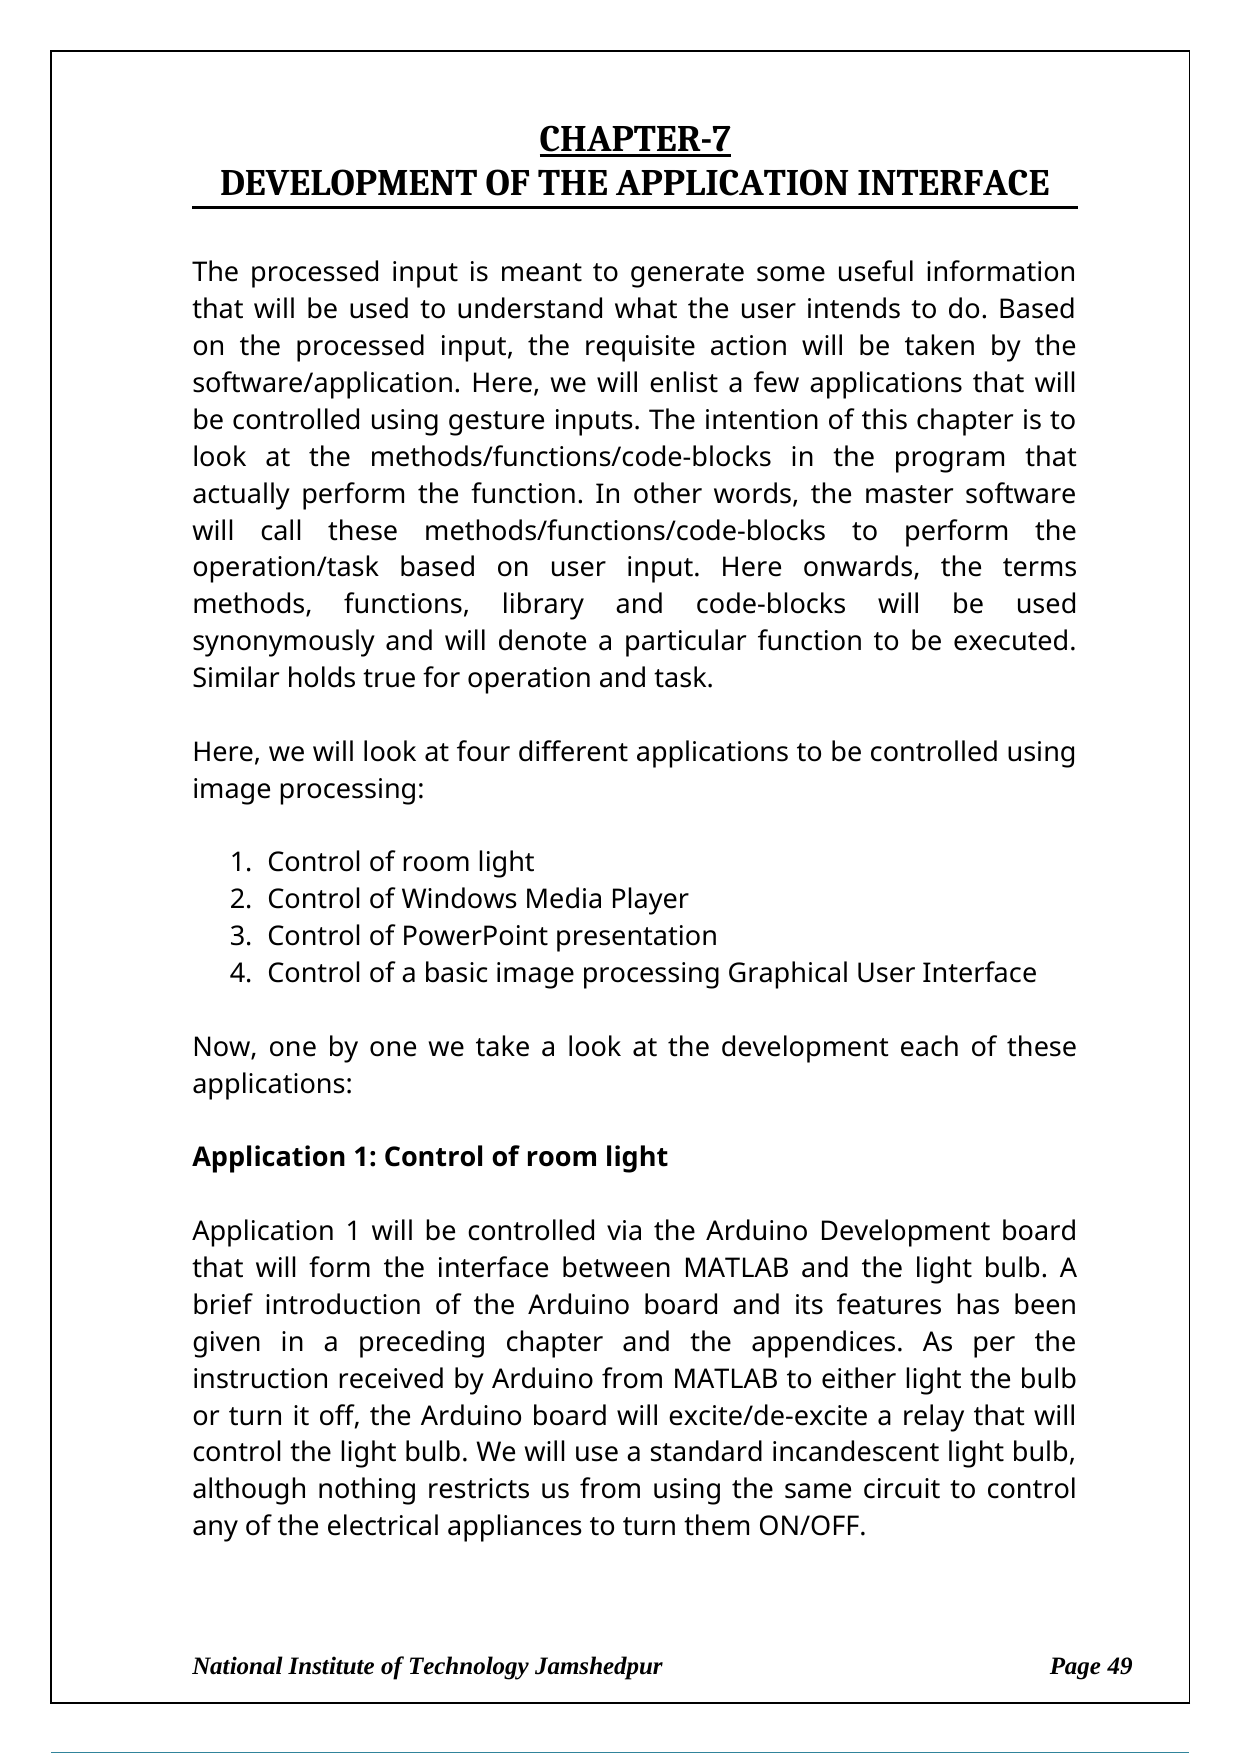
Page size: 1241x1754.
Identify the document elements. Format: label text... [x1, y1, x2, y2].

list Control of room light [229, 843, 1078, 880]
text Now, one by one we take a look at the development each of these applications: [192, 1027, 1078, 1101]
subtitle DEVELOPMENT OF THE APPLICATION INTERFACE [192, 161, 1078, 206]
list Control of PowerPoint presentation [229, 917, 1078, 953]
text Here, we will look at four different applications to be controlled using image processing: [192, 732, 1078, 806]
text Application 1: Control of room light [192, 1138, 1078, 1175]
list Control of a basic image processing Graphical User Interface [229, 953, 1078, 990]
text Application 1 will be controlled via the Arduino Development board that will form the interface between MATLAB and the light bulb. A brief introduction of the Arduino board and its features has been given in a preceding chapter and the appendices. As per the instruction received by Arduino from MATLAB to either light the bulb or turn it off, the Arduino board will excite/de-excite a relay that will control the light bulb. We will use a standard incandescent light bulb, although nothing restricts us from using the same circuit to control any of the electrical appliances to turn them ON/OFF. [192, 1212, 1078, 1543]
list Control of Windows Media Player [229, 880, 1078, 917]
text CHAPTER-7 [192, 118, 1078, 161]
text The processed input is meant to generate some useful information that will be used to understand what the user intends to do. Based on the processed input, the requisite action will be taken by the software/application. Here, we will enlist a few applications that will be controlled using gesture inputs. The intention of this chapter is to look at the methods/functions/code-blocks in the program that actually perform the function. In other words, the master software will call these methods/functions/code-blocks to perform the operation/task based on user input. Here onwards, the terms methods, functions, library and code-blocks will be used synonymously and will denote a particular function to be executed. Similar holds true for operation and task. [192, 253, 1078, 695]
